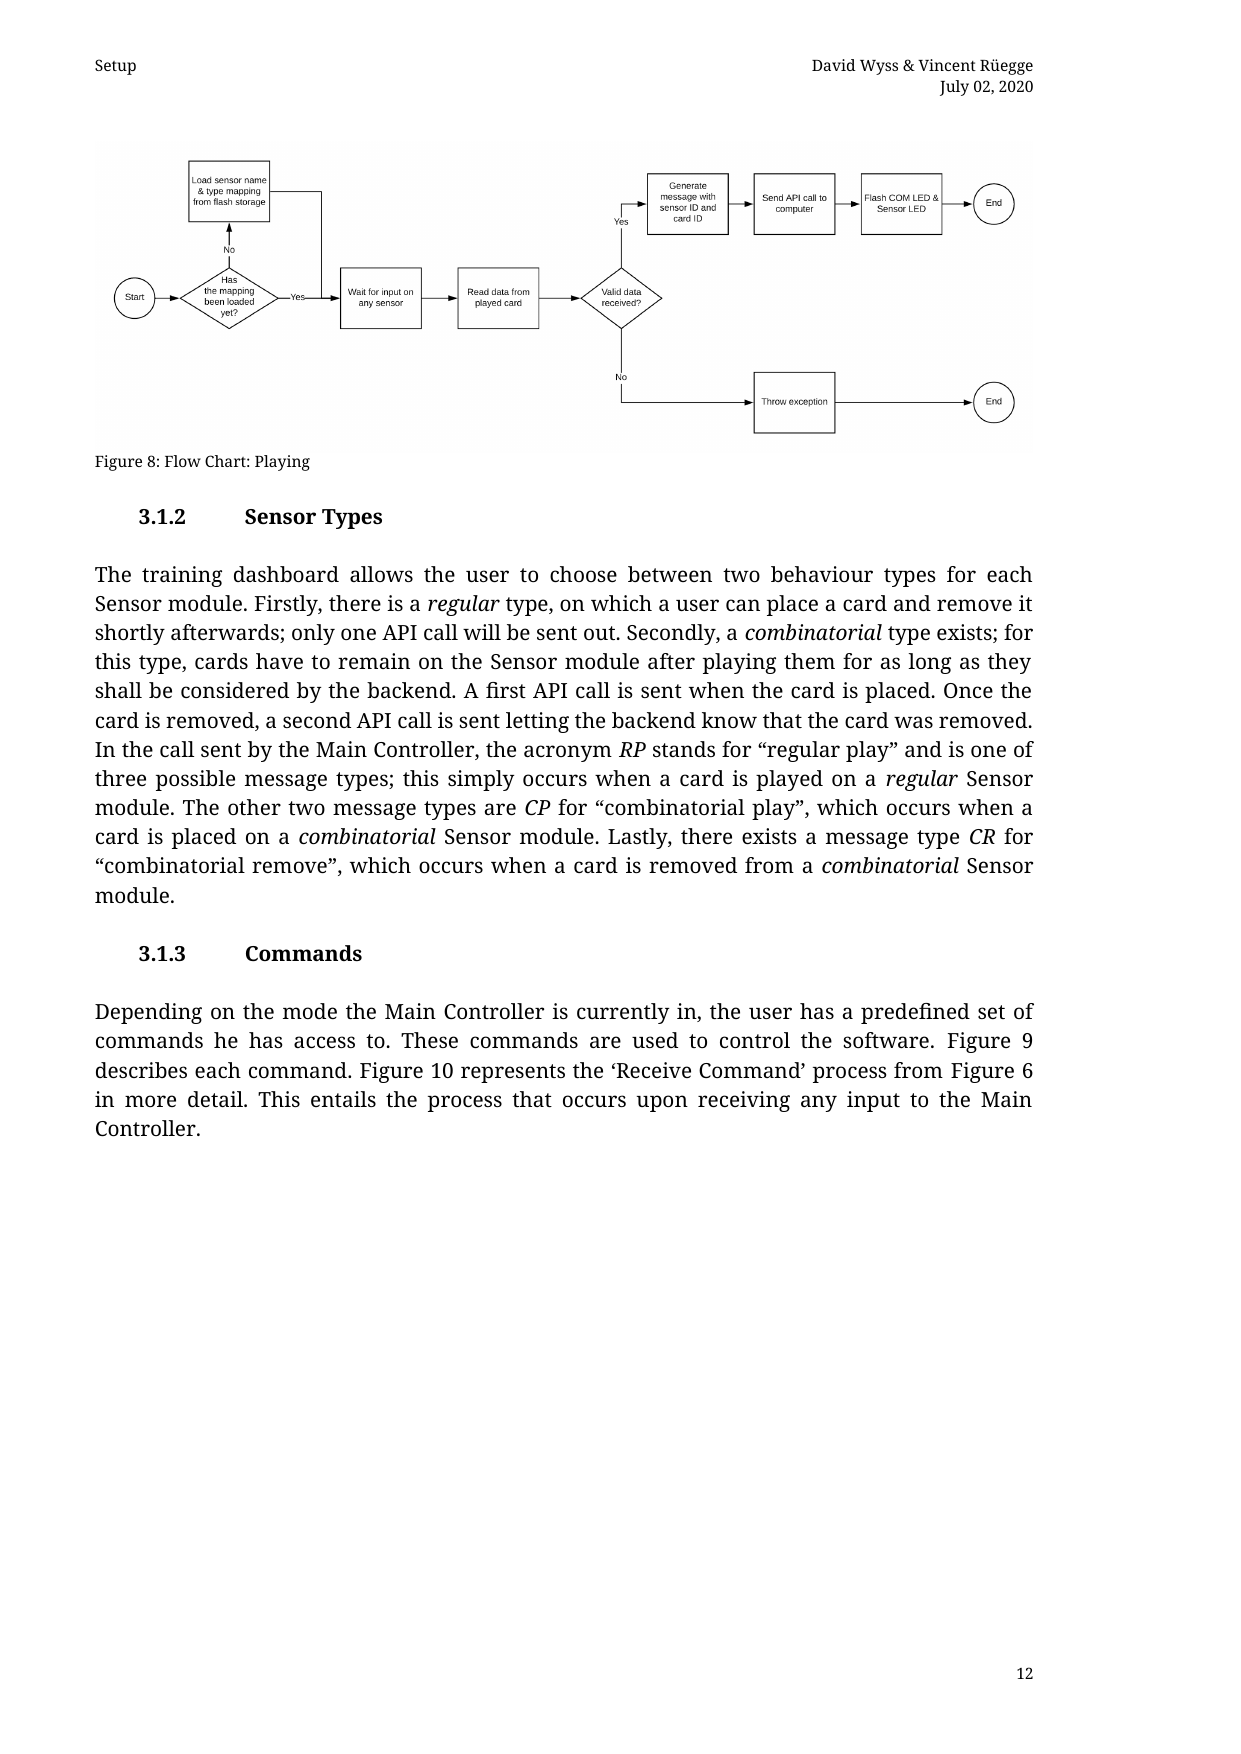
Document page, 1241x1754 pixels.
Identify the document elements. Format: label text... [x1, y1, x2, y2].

subtitle Sensor Types [139, 501, 1033, 530]
text The training dashboard allows the user to choose between two behaviour types for each Sensor module. Firstly, there is a regular type, on which a user can place a card and remove it shortly afterwards; only one API call will be sent out. Secondly, a combinatorial type exists; for this type, cards have to remain on the Sensor module after playing them for as long as they shall be considered by the backend. A first API call is sent when the card is placed. Once the card is removed, a second API call is sent letting the backend know that the card was removed. [94, 559, 1033, 734]
text Depending on the mode the Main Controller is currently in, the user has a predefined set of commands he has access to. These commands are used to control the software. Figure 9 describes each command. Figure 10 represents the ‘Receive Command’ process from Figure 6 in more detail. This entails the process that occurs upon receiving any input to the Main Controller. [94, 997, 1033, 1142]
text In the call sent by the Main Controller, the acronym RP stands for “regular play” and is one of three possible message types; this simply occurs when a card is played on a regular Sensor module. The other two message types are CP for “combinatorial play”, which occurs when a card is placed on a combinatorial Sensor module. Lastly, there exists a message type CR for “combinatorial remove”, which occurs when a card is removed from a combinatorial Sensor module. [94, 734, 1033, 909]
subtitle Commands [139, 938, 1033, 967]
picture [94, 141, 1034, 453]
text Figure 8: Flow Chart: Playing [94, 453, 1033, 472]
